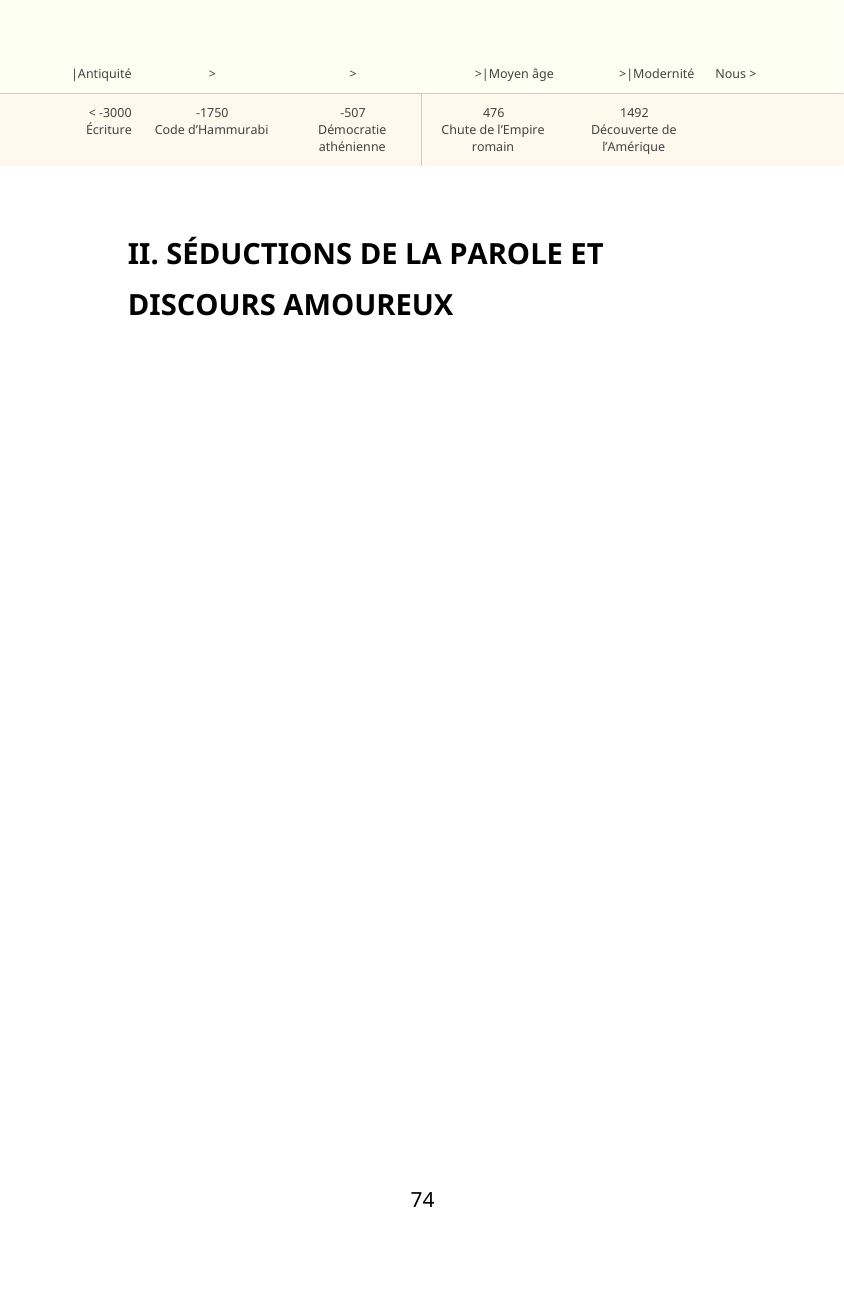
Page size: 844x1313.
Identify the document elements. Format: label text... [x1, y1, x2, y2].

subtitle II. SÉDUCTIONS DE LA PAROLE ET DISCOURS AMOUREUX [128, 233, 717, 324]
